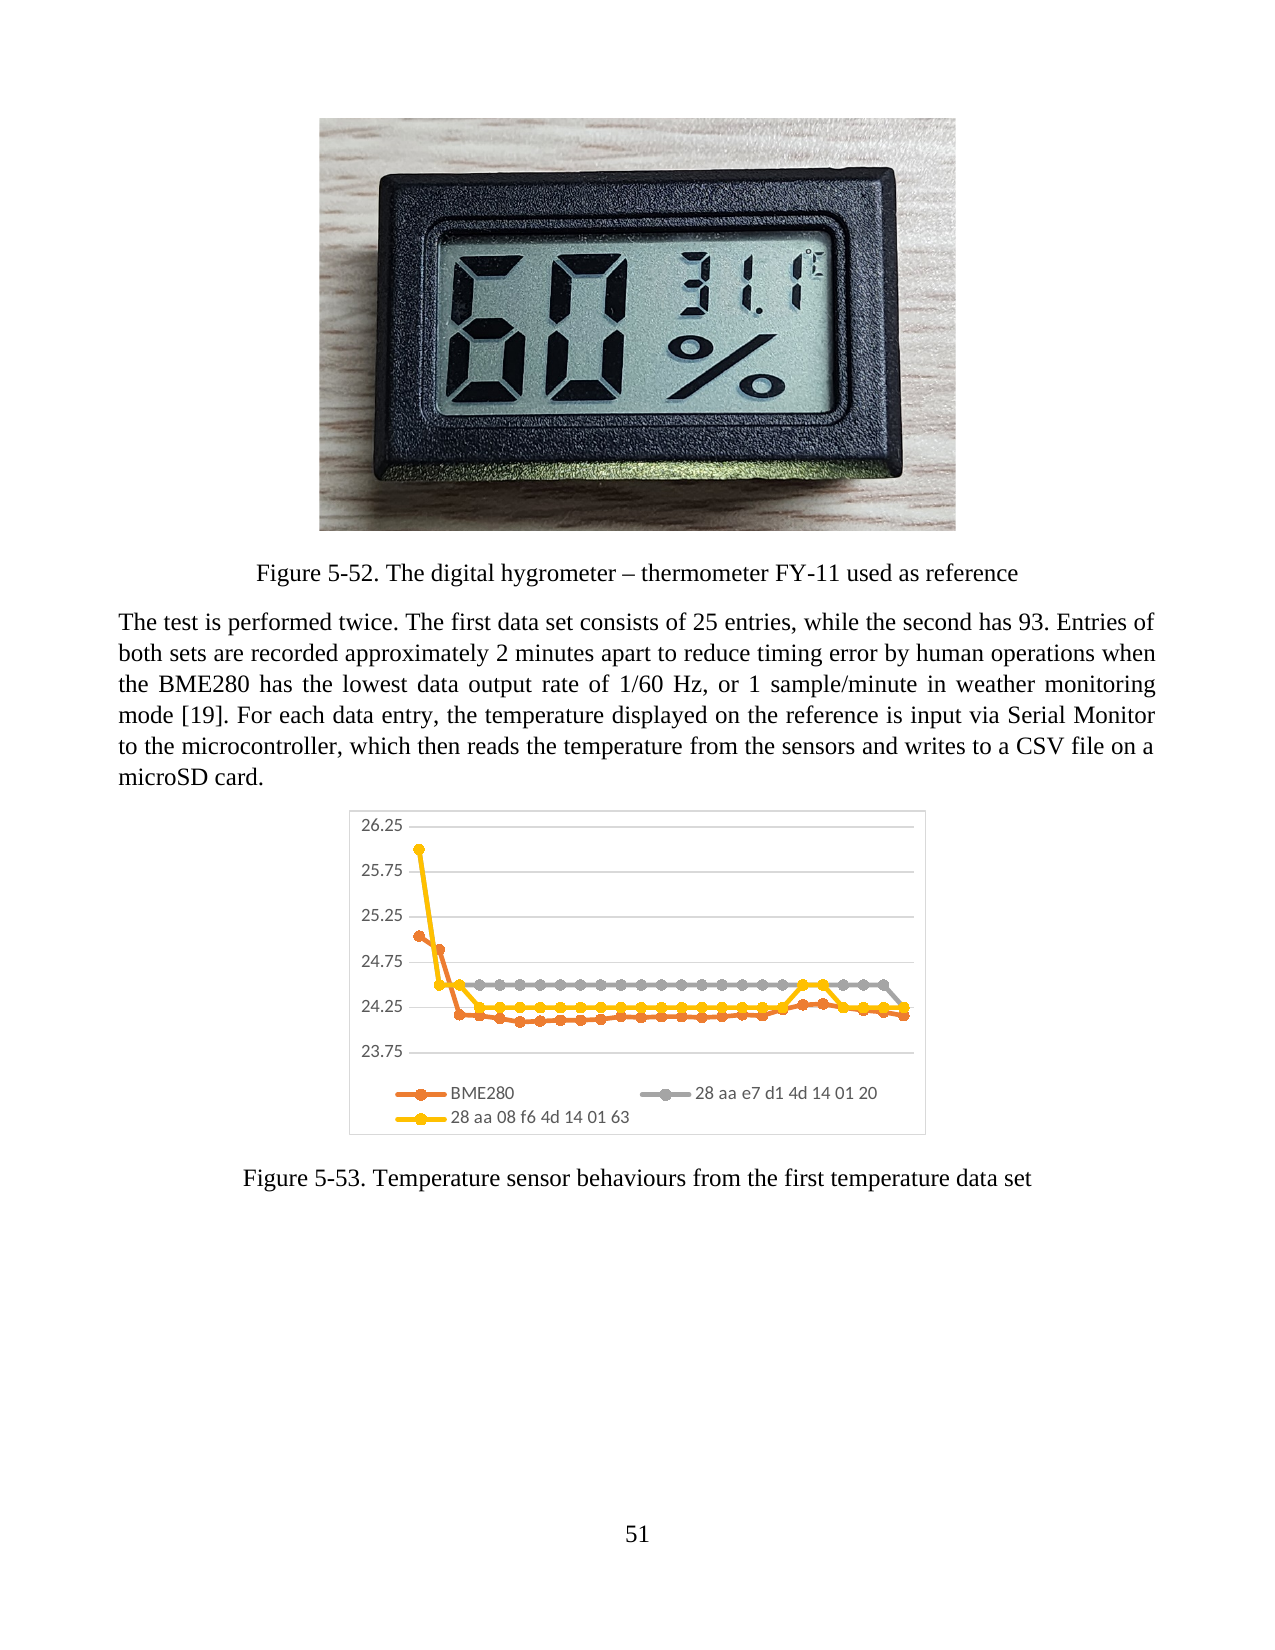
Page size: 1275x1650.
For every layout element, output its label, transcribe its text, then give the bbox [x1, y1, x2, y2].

text The test is performed twice. The first data set consists of 25 entries, while the second has 93. Entries of both sets are recorded approximately 2 minutes apart to reduce timing error by human operations when the BME280 has the lowest data output rate of 1/60 Hz, or 1 sample/minute in weather monitoring mode [19]. For each data entry, the temperature displayed on the reference is input via Serial Monitor to the microcontroller, which then reads the temperature from the sensors and writes to a CSV file on a microSD card. [118, 607, 1157, 791]
picture [319, 118, 956, 531]
